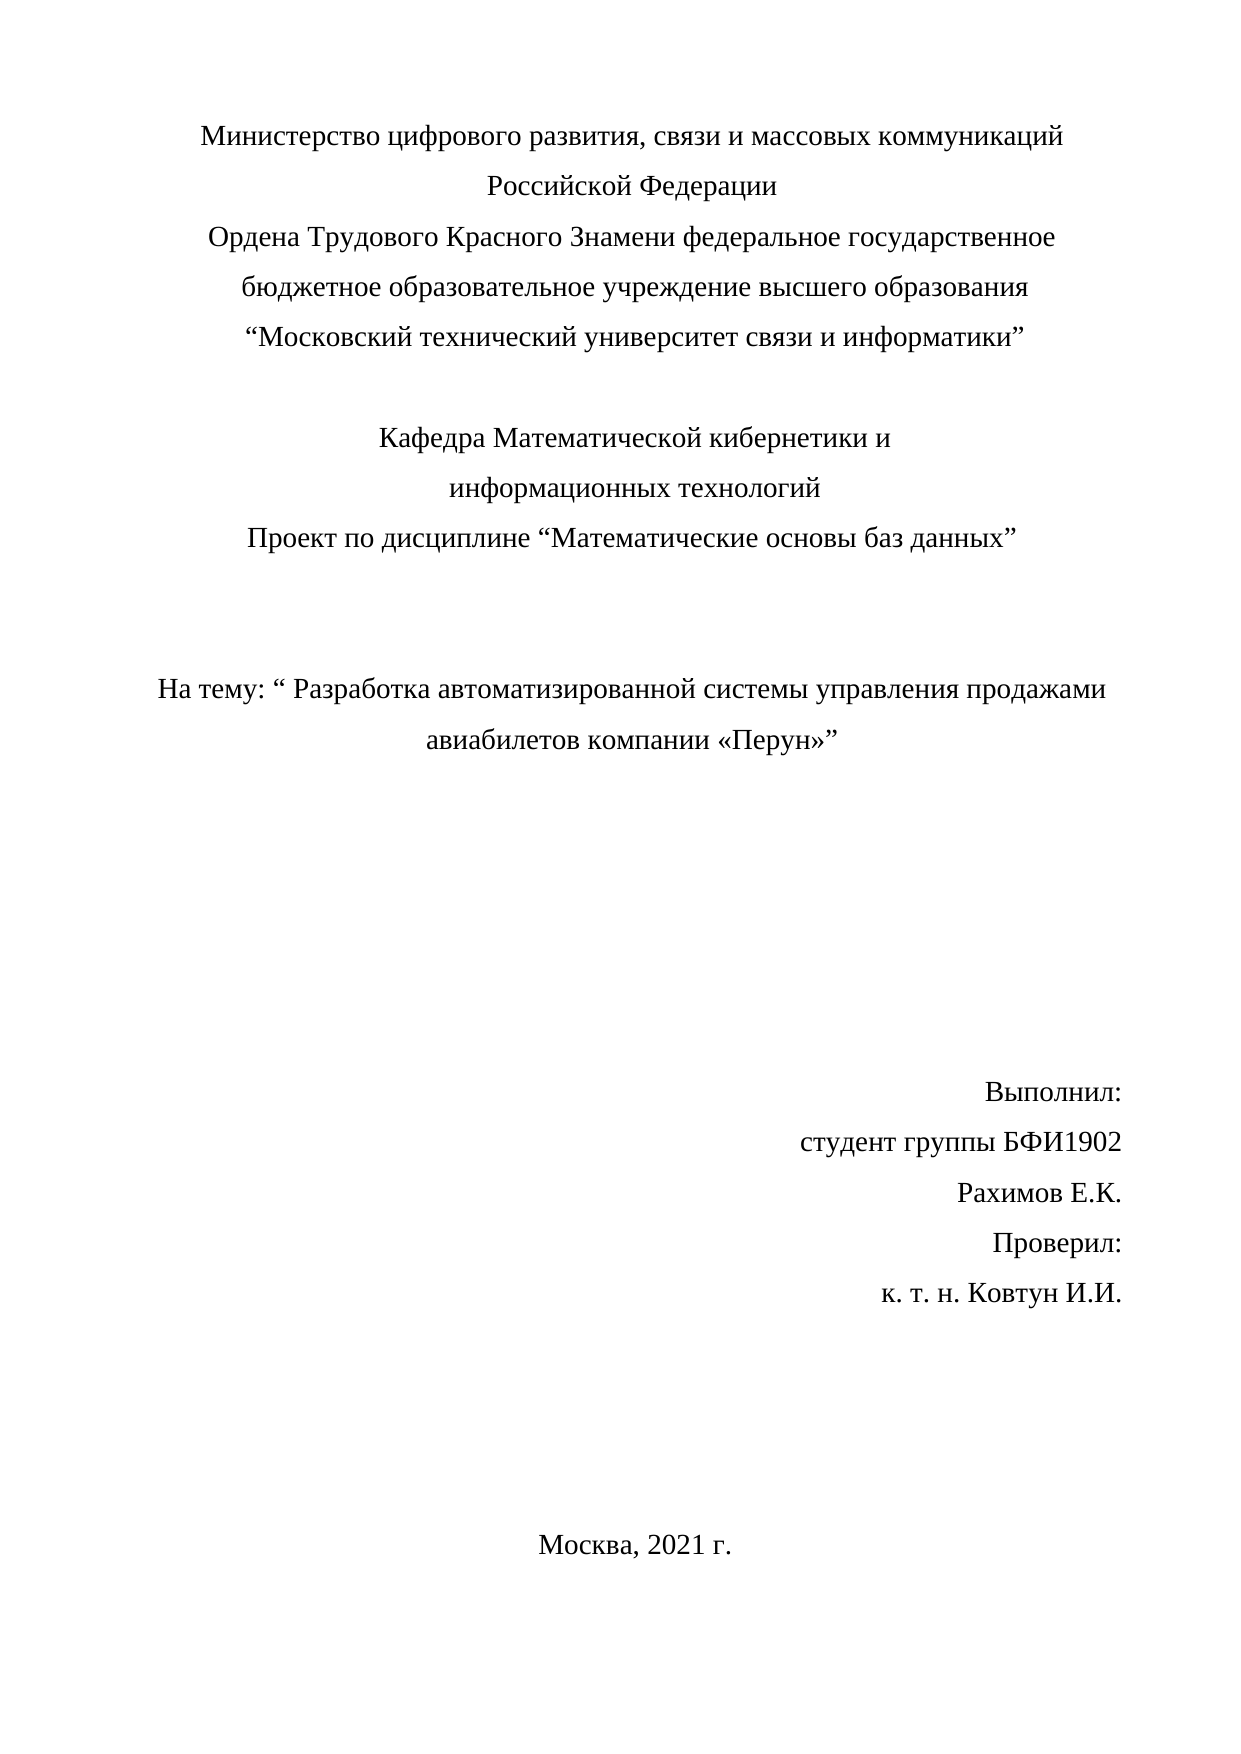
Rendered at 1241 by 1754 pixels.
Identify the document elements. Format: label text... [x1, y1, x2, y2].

text Проверил: [148, 1225, 1122, 1258]
text к. т. н. Ковтун И.И. [148, 1275, 1122, 1309]
text Министерство цифрового развития, связи и массовых коммуникаций [148, 118, 1116, 152]
text Проект по дисциплине “Математические основы баз данных” [148, 521, 1116, 554]
text информационных технологий [148, 470, 1122, 504]
text Рахимов Е.К. [148, 1175, 1122, 1208]
text Кафедра Математической кибернетики и [148, 420, 1122, 453]
text студент группы БФИ1902 [148, 1124, 1122, 1158]
text Ордена Трудового Красного Знамени федеральное государственное [148, 219, 1116, 252]
text На тему: “ Разработка автоматизированной системы управления продажами авиабилетов компании «Перун»” [148, 672, 1116, 755]
text Российской Федерации [148, 168, 1116, 202]
text бюджетное образовательное учреждение высшего образования [148, 269, 1122, 303]
text Выполнил: [148, 1074, 1122, 1108]
text “Московский технический университет связи и информатики” [148, 319, 1122, 353]
text Москва, 2021 г. [148, 1527, 1122, 1560]
